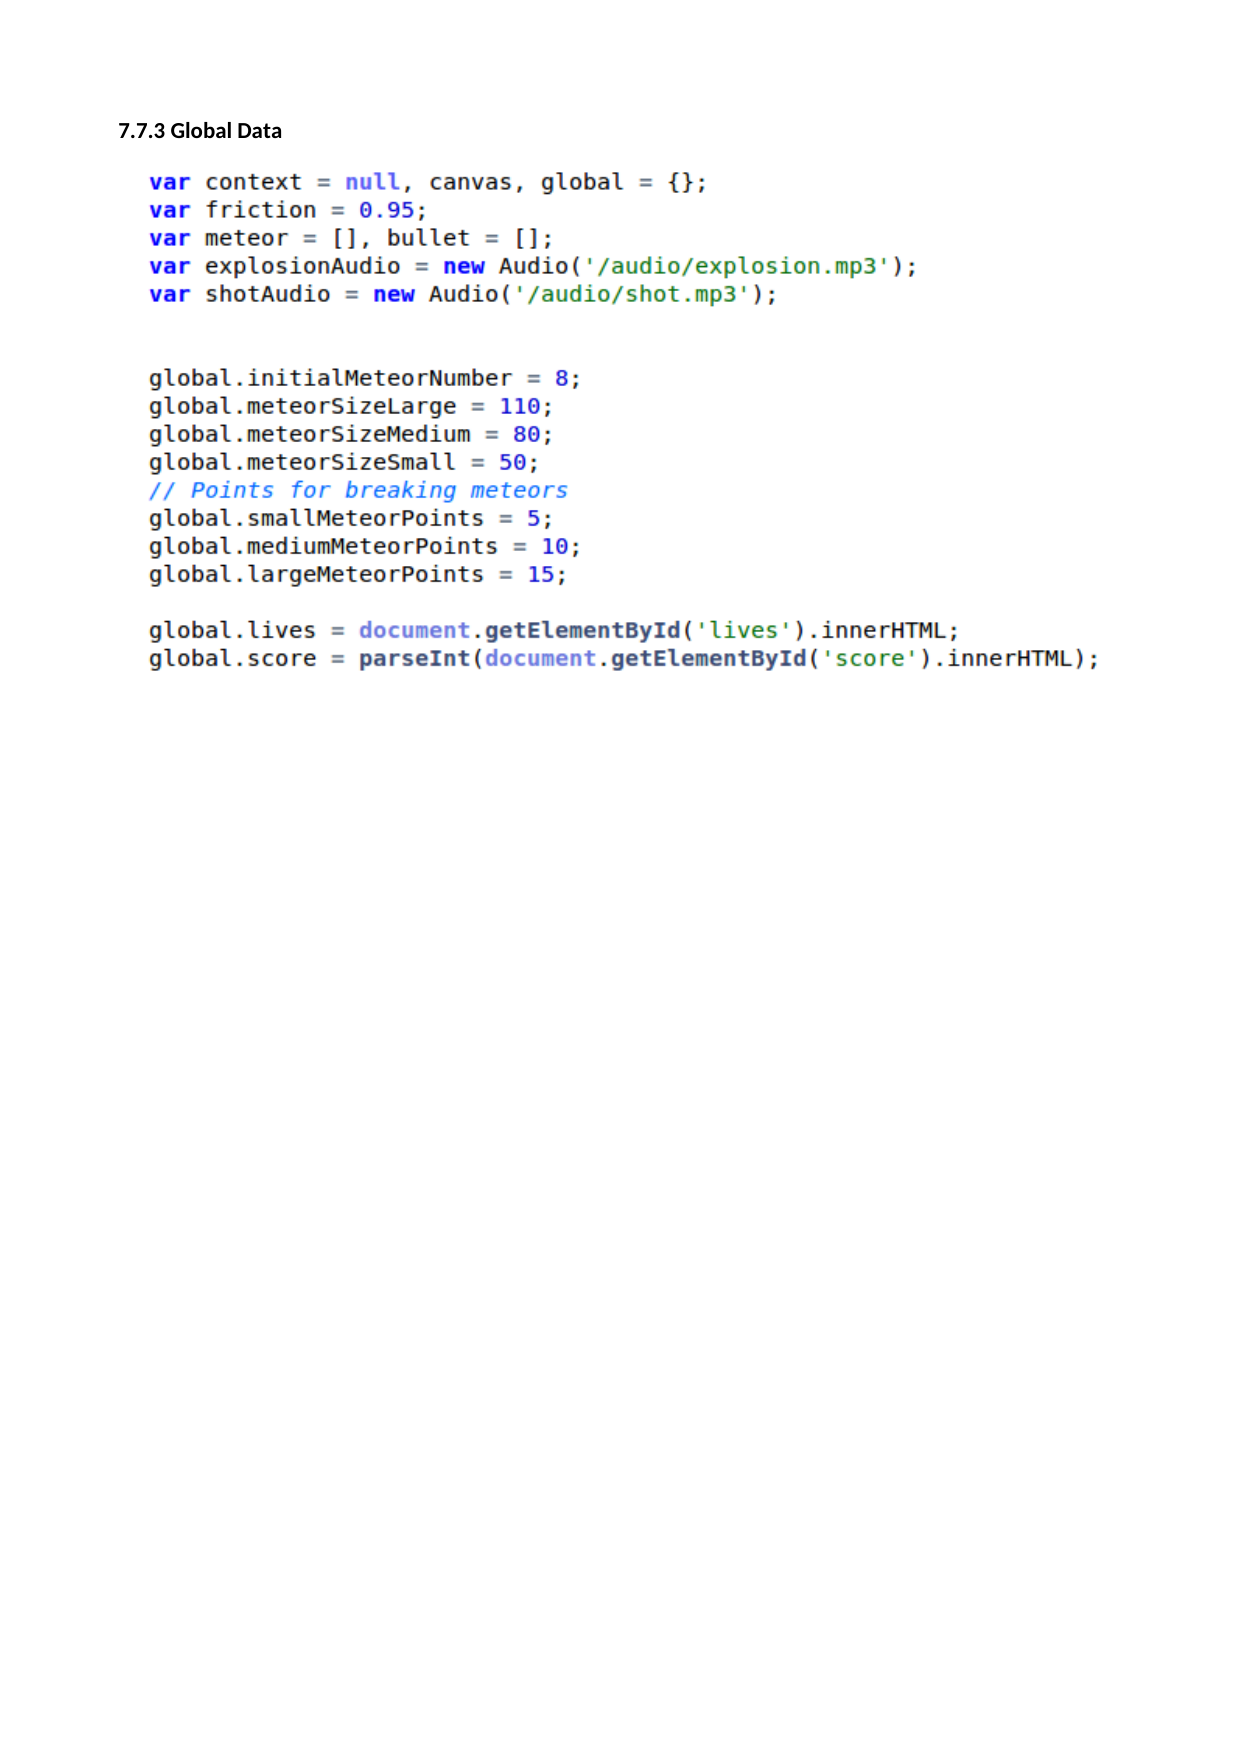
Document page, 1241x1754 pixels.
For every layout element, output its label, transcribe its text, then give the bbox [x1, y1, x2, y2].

picture [118, 168, 1123, 688]
list 7.7.3 Global Data [118, 118, 1122, 143]
